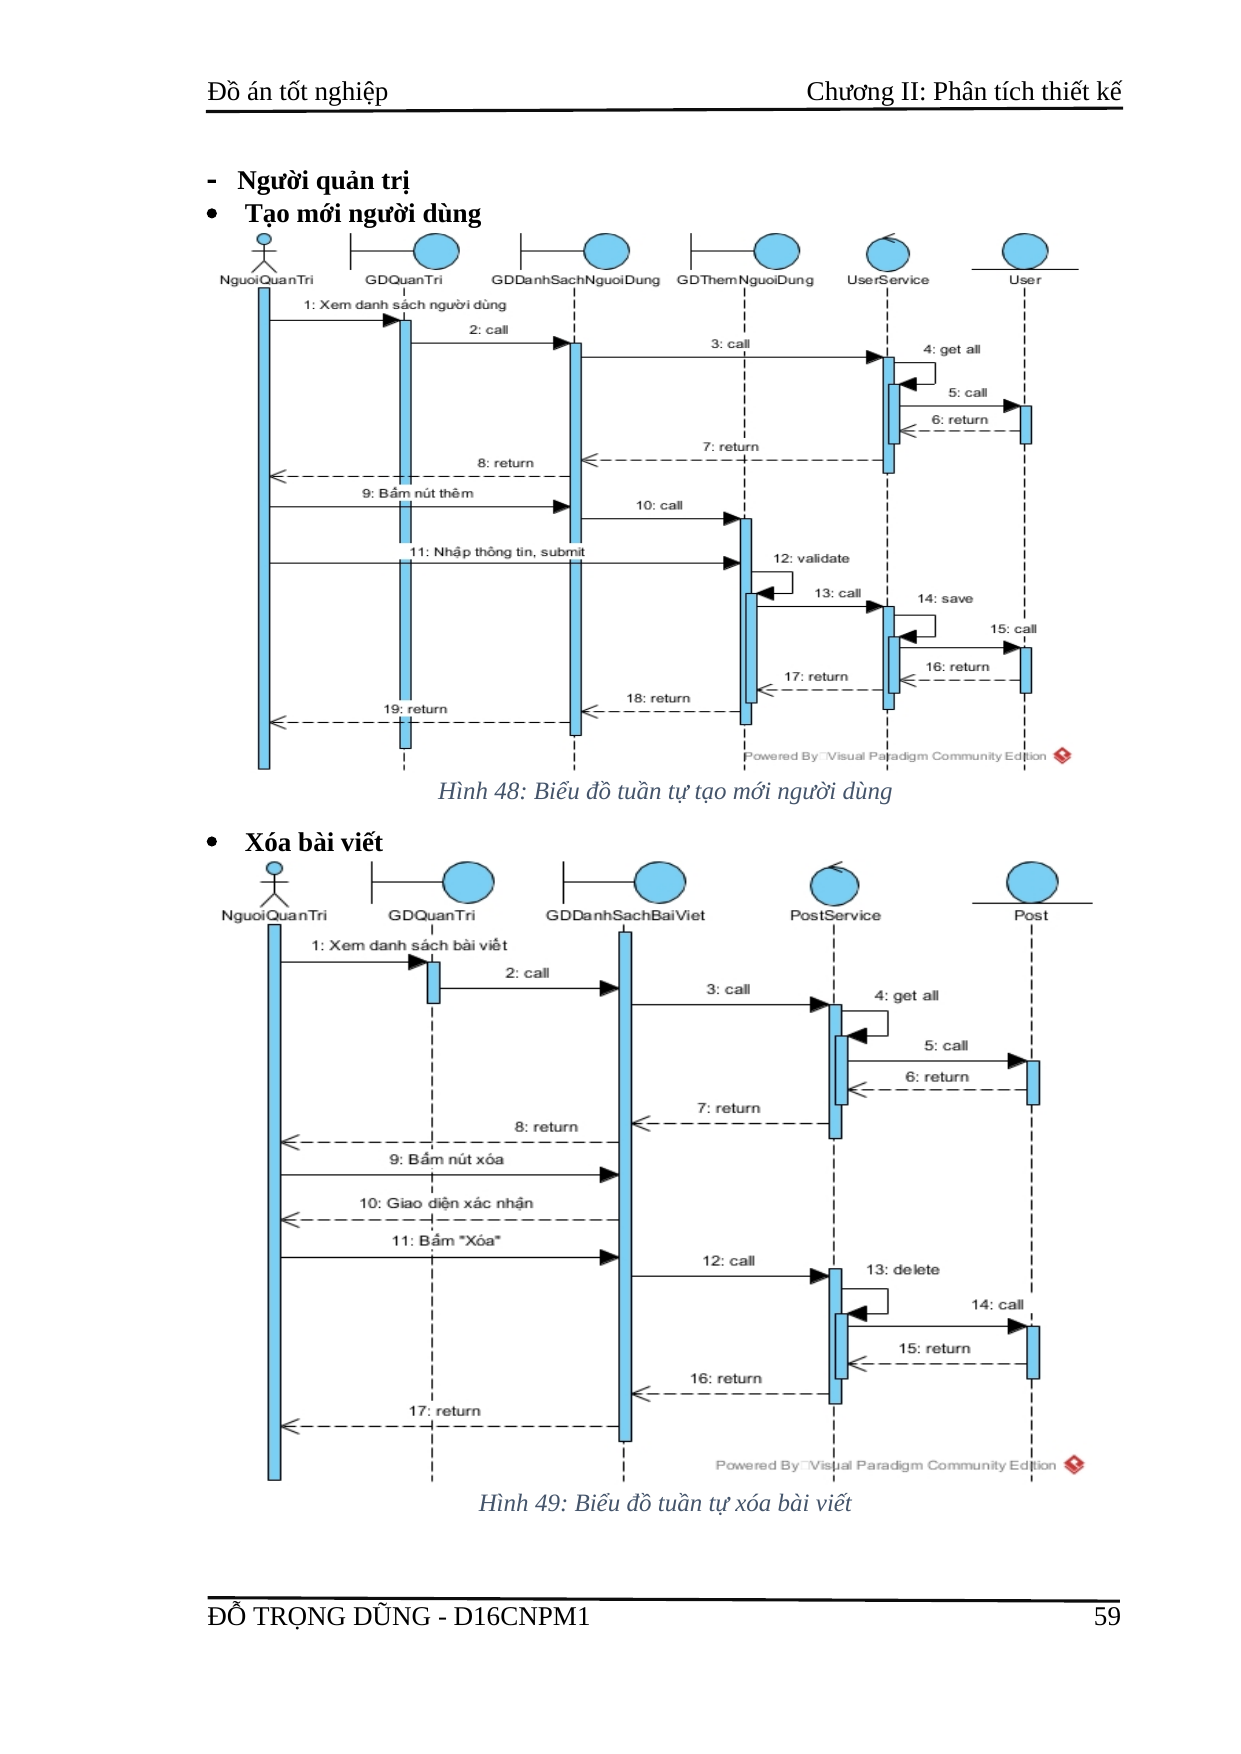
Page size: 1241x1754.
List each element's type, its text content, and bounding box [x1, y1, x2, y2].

picture [207, 231, 1079, 774]
picture [207, 859, 1093, 1486]
list Tạo mới người dùng [207, 198, 1123, 229]
list Người quản trị [207, 164, 1123, 195]
list Xóa bài viết [207, 826, 1123, 857]
